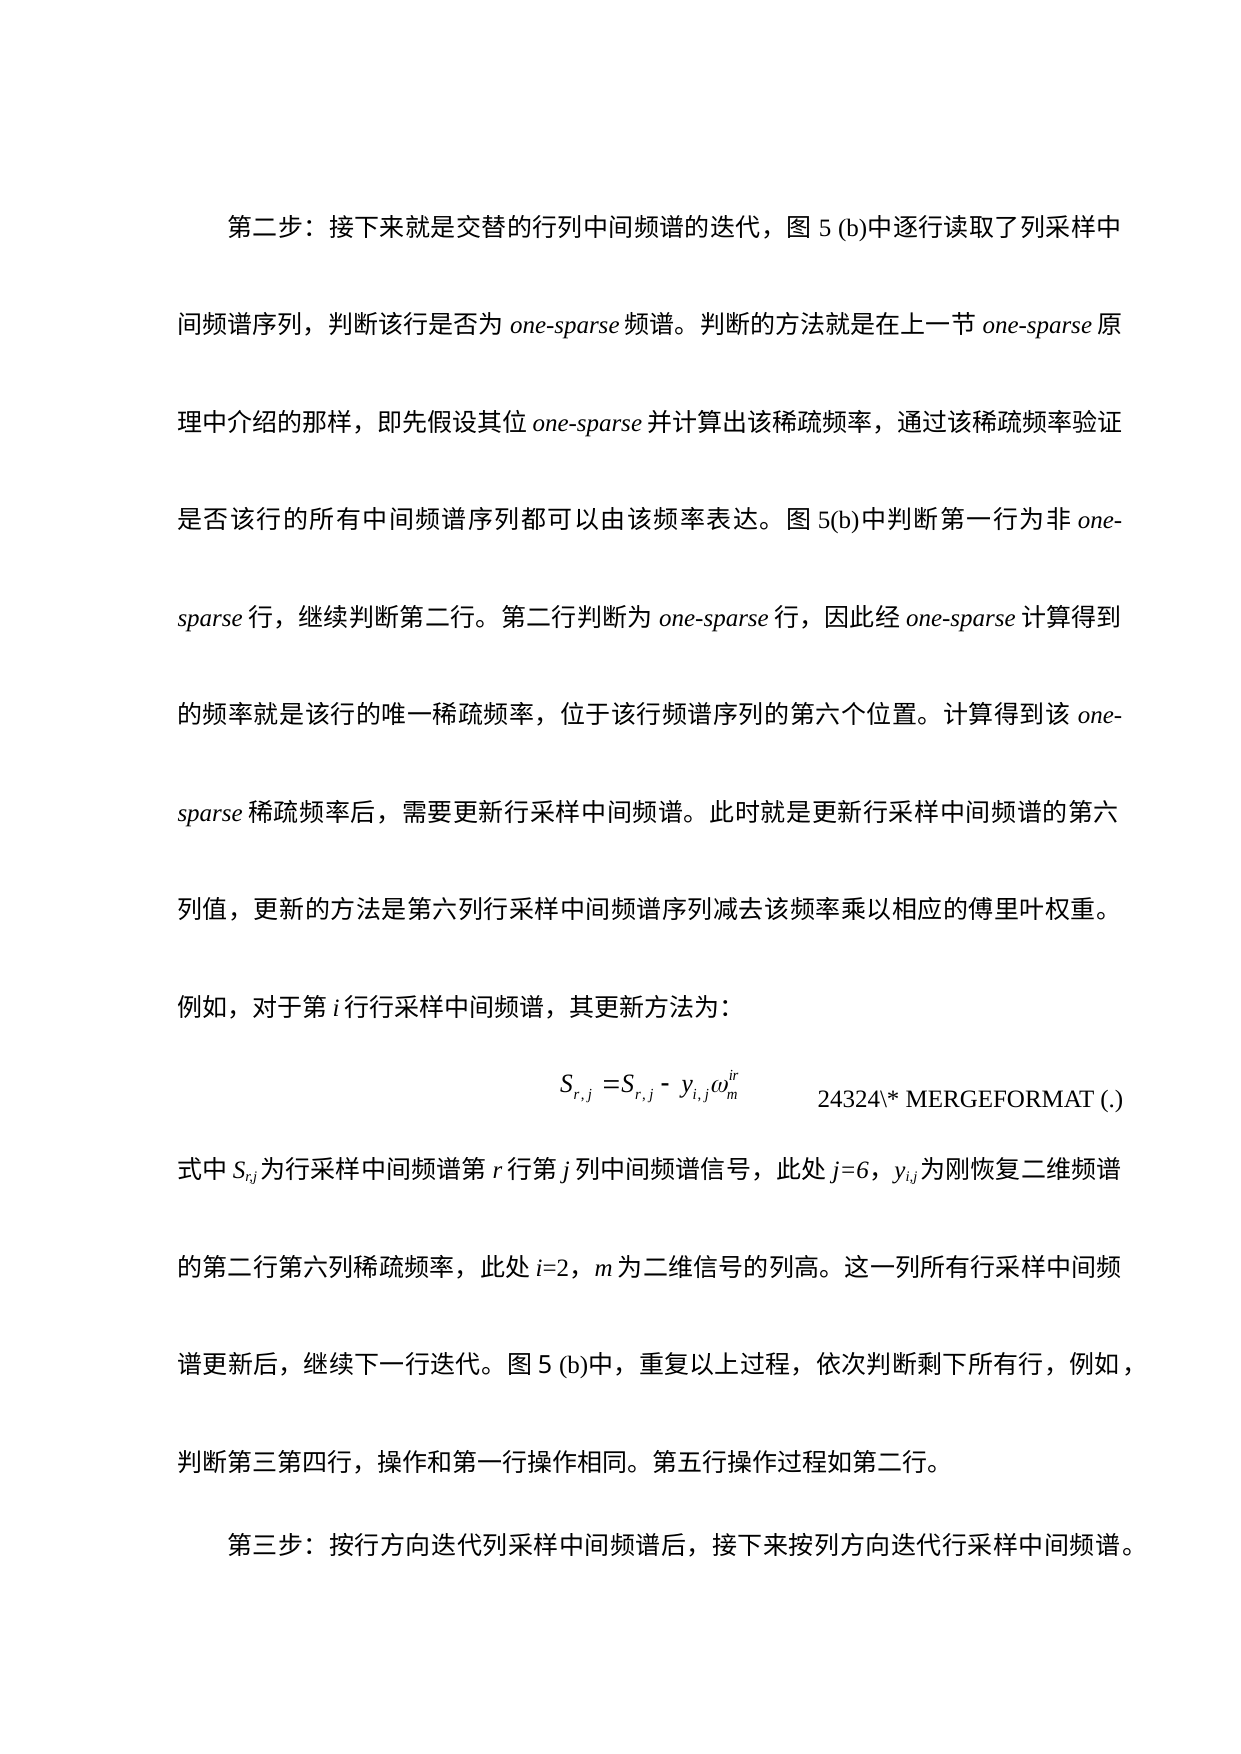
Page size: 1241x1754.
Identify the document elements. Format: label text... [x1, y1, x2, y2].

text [177, 1511, 1122, 1576]
text 第二步：接下来就是交替的行列中间频谱的迭代，图5 (b)中逐行读取了列采样中间频谱序列，判断该行是否为one-sparse频谱。判断的方法就是在上一节one-sparse原理中介绍的那样，即先假设其位one-sparse并计算出该稀疏频率，通过该稀疏频率验证是否该行的所有中间频谱序列都可以由该频率表达。图5(b)中判断第一行为非one-sparse行，继续判断第二行。第二行判断为one-sparse行，因此经one-sparse计算得到的频率就是该行的唯一稀疏频率，位于该行频谱序列的第六个位置。计算得到该one-sparse稀疏频率后，需要更新行采样中间频谱。此时就是更新行采样中间频谱的第六列值，更新的方法是第六列行采样中间频谱序列减去该频率乘以相应的傅里叶权重。例如，对于第i行行采样中间频谱，其更新方法为： [177, 193, 1122, 1038]
text 式中Sr,j为行采样中间频谱第r行第j列中间频谱信号，此处j=6，yi,j为刚恢复二维频谱的第二行第六列稀疏频率，此处i=2，m为二维信号的列高。这一列所有行采样中间频谱更新后，继续下一行迭代。图5 (b)中，重复以上过程，依次判断剩下所有行，例如，判断第三第四行，操作和第一行操作相同。第五行操作过程如第二行。 [177, 1135, 1122, 1493]
